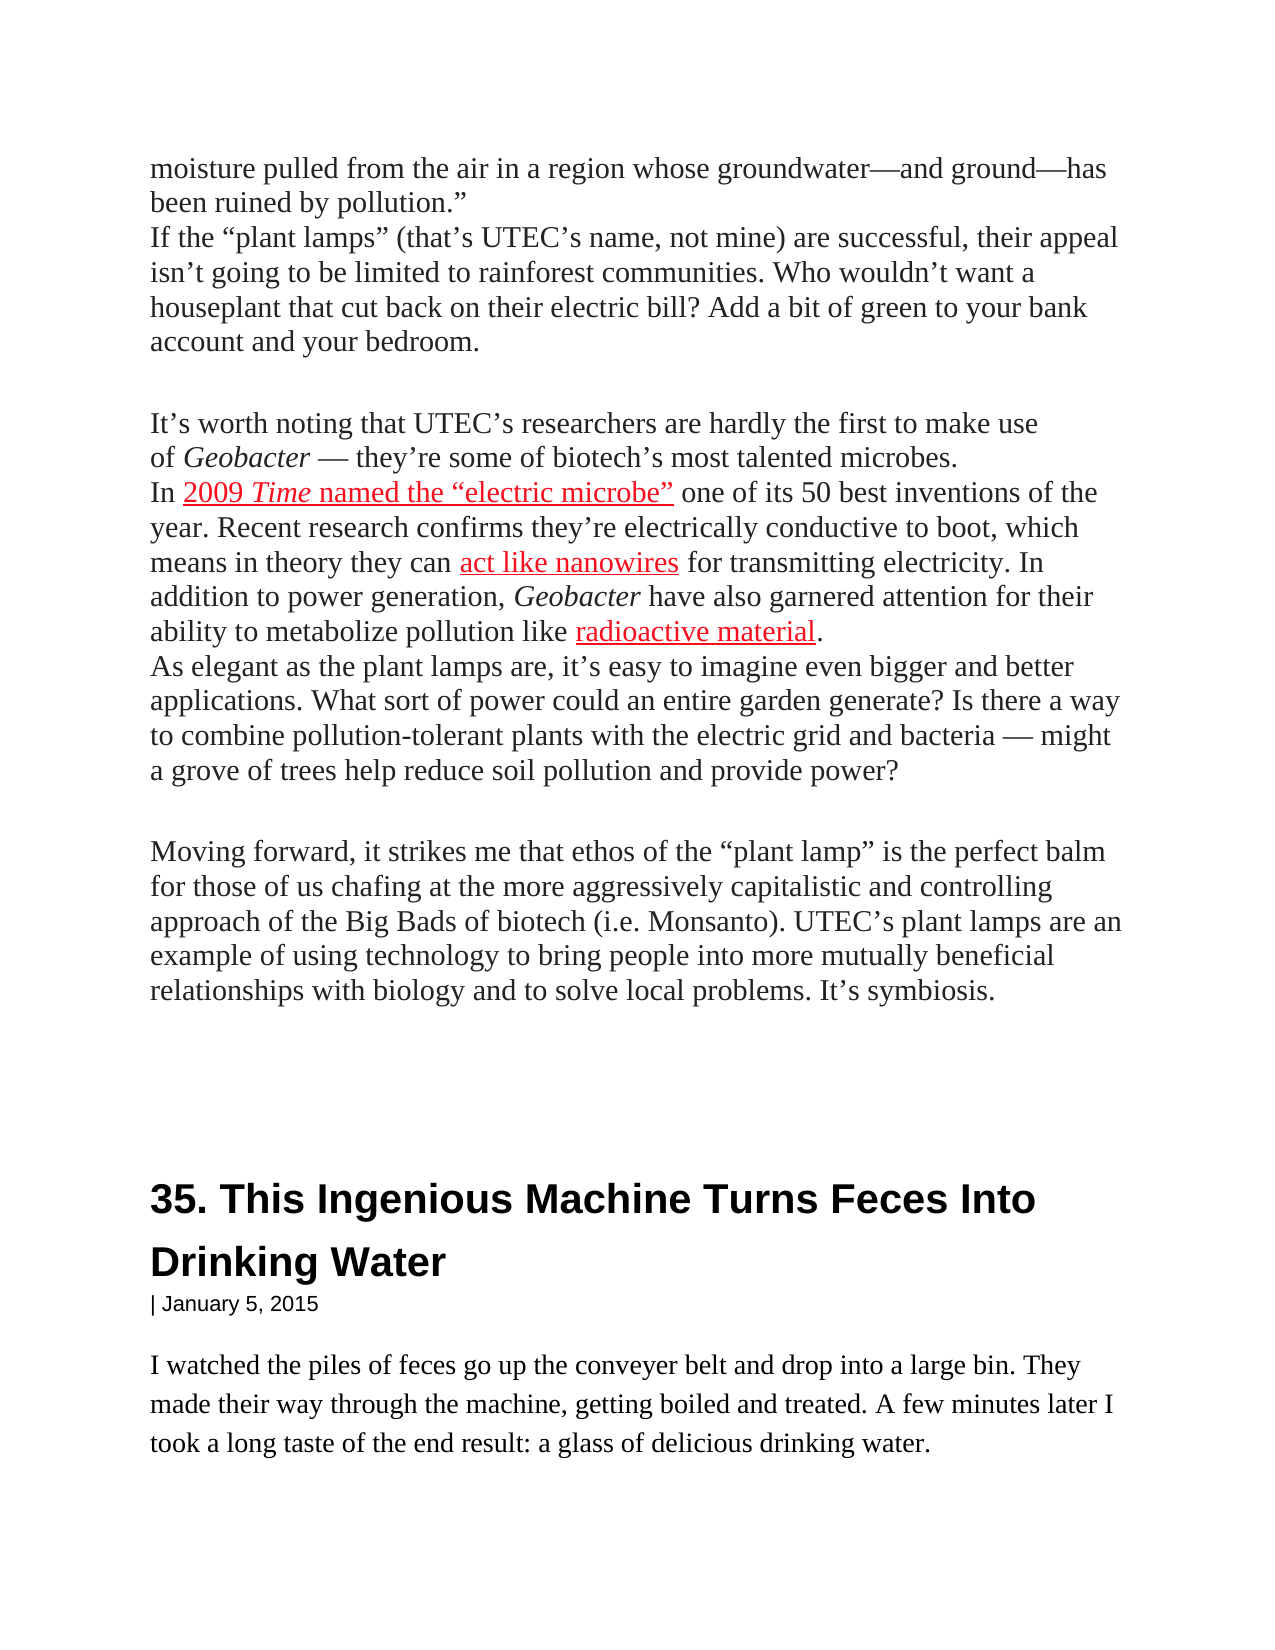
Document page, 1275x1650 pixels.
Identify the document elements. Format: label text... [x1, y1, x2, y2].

text I watched the piles of feces go up the conveyer belt and drop into a large bin. They made their way through the machine, getting boiled and treated. A few minutes later I took a long taste of the end result: a glass of delicious drinking water. [150, 1341, 1125, 1458]
text If the “plant lamps” (that’s UTEC’s name, not mine) are successful, their appeal isn’t going to be limited to rainforest communities. Who wouldn’t want a houseplant that cut back on their electric bill? Add a bit of green to your bank account and your bedroom. [150, 219, 1125, 358]
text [150, 150, 1125, 219]
text As elegant as the plant lamps are, it’s easy to imagine even bigger and better applications. What sort of power could an entire garden generate? Is there a way to combine pollution-tolerant plants with the electric grid and bacteria — might a grove of trees help reduce soil pollution and provide power? [150, 648, 1125, 787]
subtitle 35. This Ingenious Machine Turns Feces Into Drinking Water [150, 1160, 1125, 1285]
text It’s worth noting that UTEC’s researchers are hardly the first to make use of Geobacter — they’re some of biotech’s most talented microbes. In 2009 Time named the “electric microbe” one of its 50 best inventions of the year. Recent research confirms they’re electrically conductive to boot, which means in theory they can act like nanowires for transmitting electricity. In addition to power generation, Geobacter have also garnered attention for their ability to metabolize pollution like radioactive material. [150, 405, 1125, 648]
text Moving forward, it strikes me that ethos of the “plant lamp” is the perfect balm for those of us chafing at the more aggressively capitalistic and controlling approach of the Big Bads of biotech (i.e. Monsanto). UTEC’s plant lamps are an example of using technology to bring people into more mutually beneficial relationships with biology and to solve local problems. It’s symbiosis. [150, 833, 1125, 1007]
text | January 5, 2015 [150, 1285, 1125, 1316]
